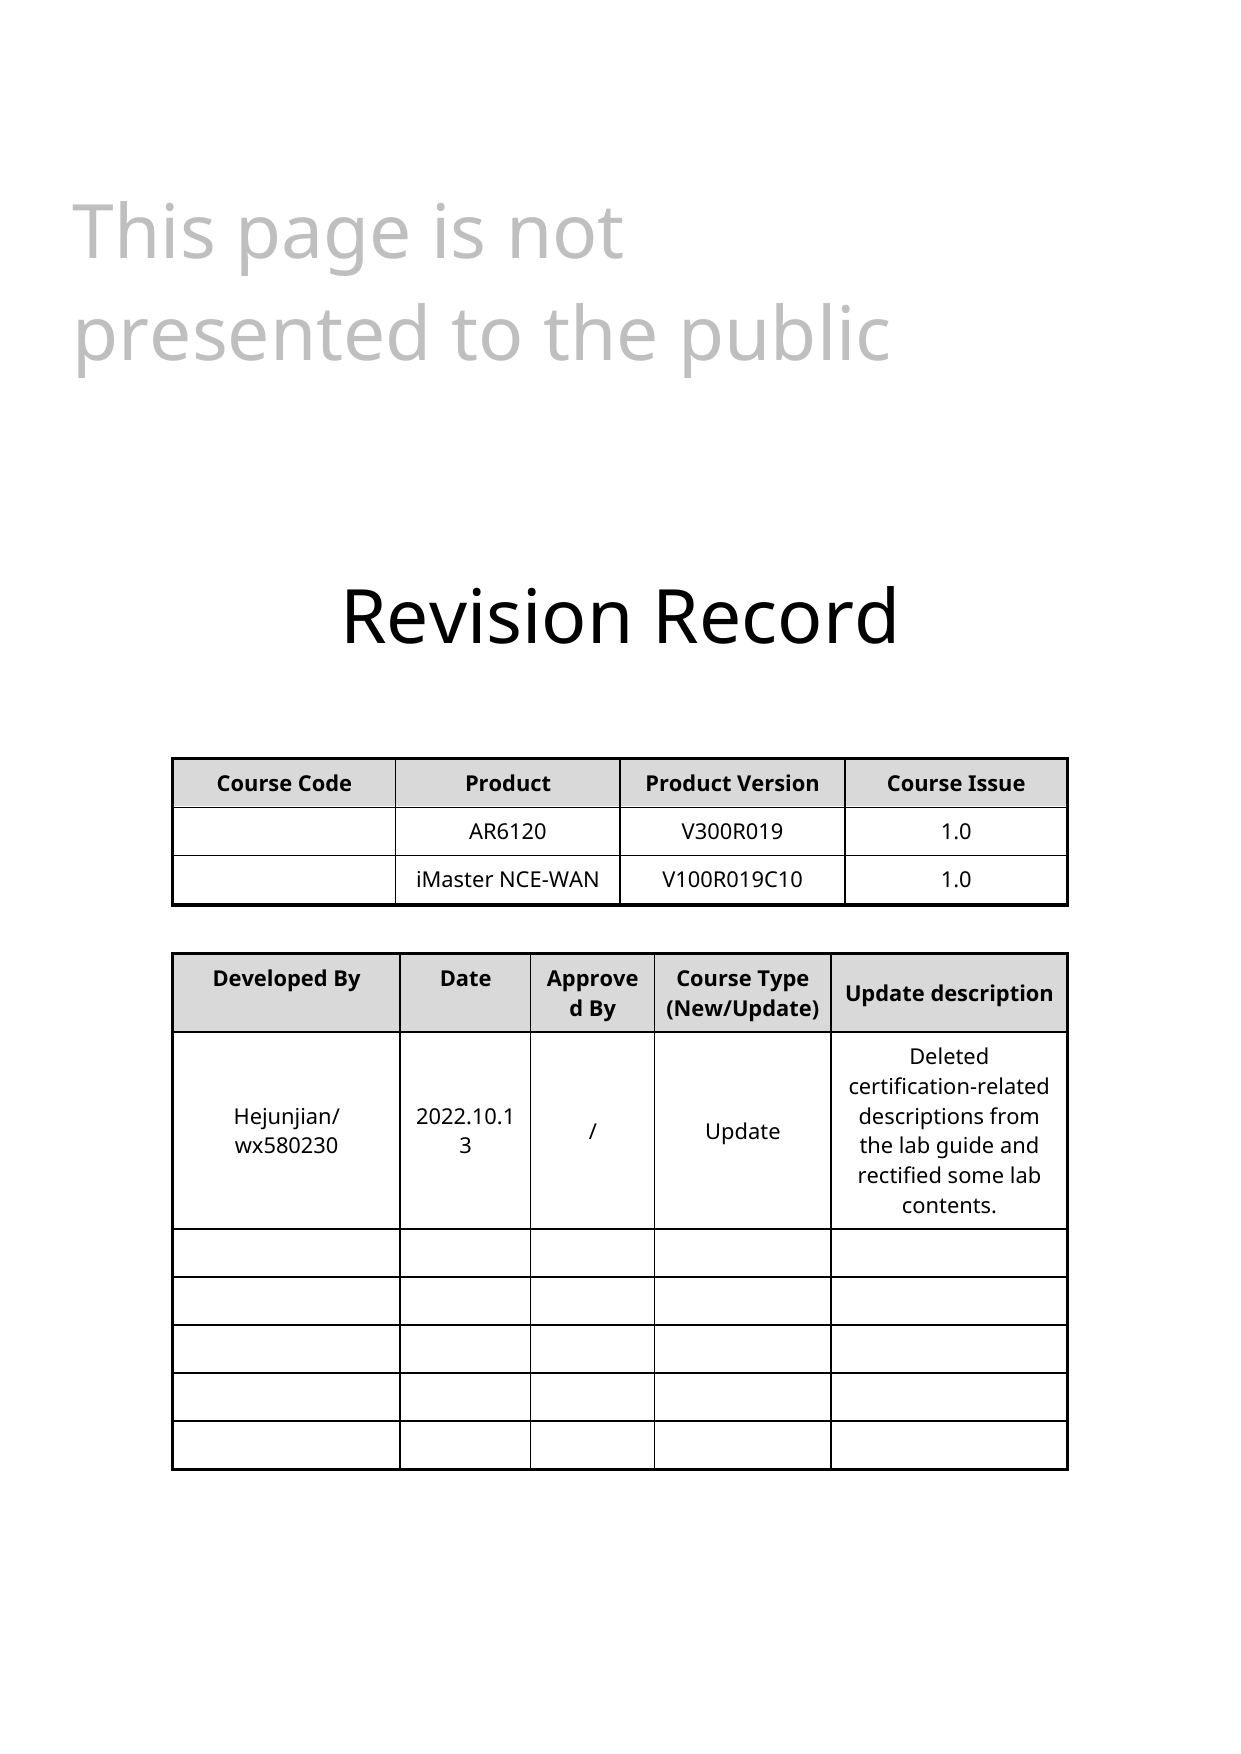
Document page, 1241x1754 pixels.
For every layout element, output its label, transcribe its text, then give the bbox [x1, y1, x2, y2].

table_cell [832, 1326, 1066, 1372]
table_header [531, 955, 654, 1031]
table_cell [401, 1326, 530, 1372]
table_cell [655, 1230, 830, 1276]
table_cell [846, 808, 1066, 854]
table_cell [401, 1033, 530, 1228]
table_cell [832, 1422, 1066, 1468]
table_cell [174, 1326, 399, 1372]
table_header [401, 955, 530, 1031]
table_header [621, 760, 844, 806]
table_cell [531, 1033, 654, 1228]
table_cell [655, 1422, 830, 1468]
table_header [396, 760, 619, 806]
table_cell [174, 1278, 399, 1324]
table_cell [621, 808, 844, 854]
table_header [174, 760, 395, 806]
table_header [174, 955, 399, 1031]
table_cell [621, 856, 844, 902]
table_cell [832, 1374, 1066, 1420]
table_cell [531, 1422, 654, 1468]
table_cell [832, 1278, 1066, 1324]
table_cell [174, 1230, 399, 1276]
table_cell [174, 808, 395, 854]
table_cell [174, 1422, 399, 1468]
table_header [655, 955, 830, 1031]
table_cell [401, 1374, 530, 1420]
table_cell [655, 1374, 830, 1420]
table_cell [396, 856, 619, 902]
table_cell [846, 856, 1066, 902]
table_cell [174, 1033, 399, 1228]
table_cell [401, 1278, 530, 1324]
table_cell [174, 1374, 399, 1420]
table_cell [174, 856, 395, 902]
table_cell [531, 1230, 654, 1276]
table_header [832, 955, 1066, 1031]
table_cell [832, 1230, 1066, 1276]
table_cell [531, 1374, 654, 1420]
text Revision Record [118, 563, 1122, 666]
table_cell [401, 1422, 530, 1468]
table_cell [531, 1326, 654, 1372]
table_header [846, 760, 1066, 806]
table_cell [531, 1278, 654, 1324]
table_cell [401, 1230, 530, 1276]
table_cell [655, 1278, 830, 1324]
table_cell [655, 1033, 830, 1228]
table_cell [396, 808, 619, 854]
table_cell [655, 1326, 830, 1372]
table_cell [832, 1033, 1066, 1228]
